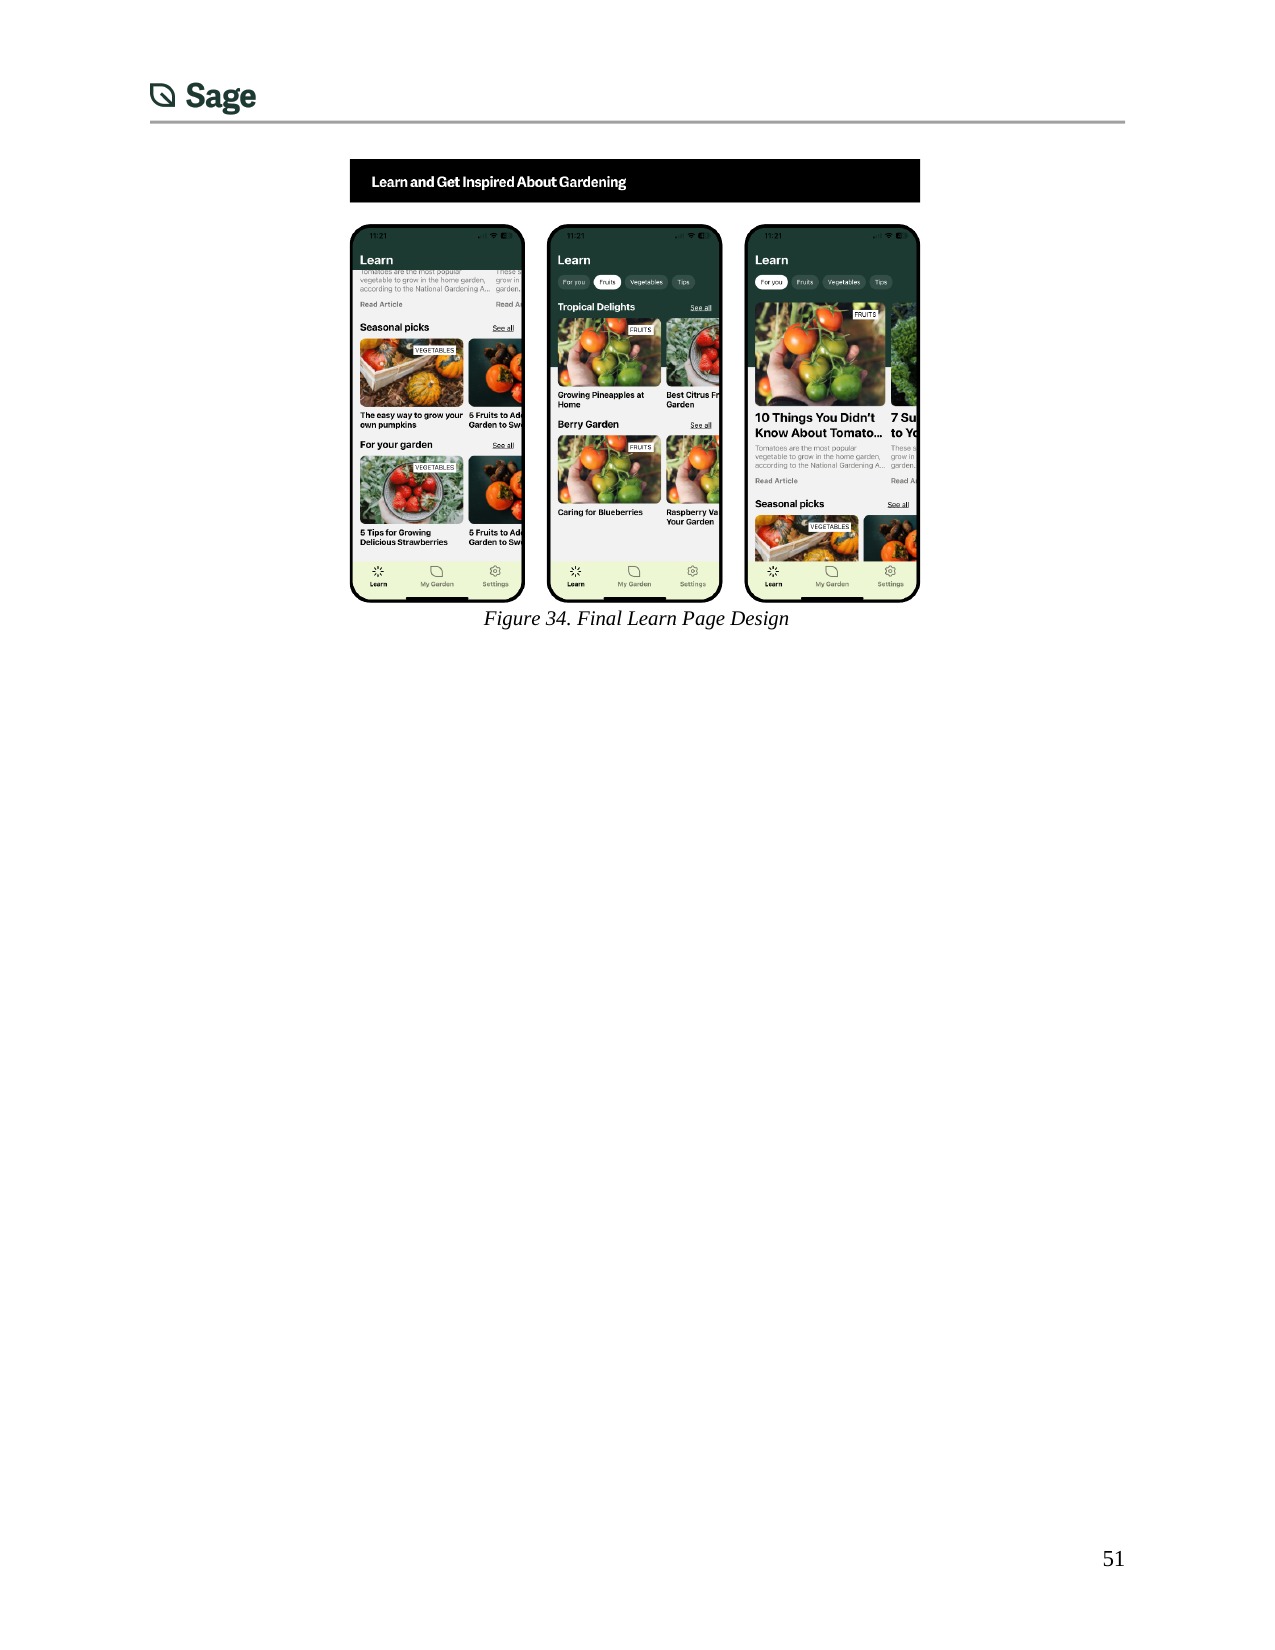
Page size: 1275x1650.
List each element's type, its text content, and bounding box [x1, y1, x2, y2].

picture [349, 150, 926, 603]
text Figure 34. Final Learn Page Design [150, 606, 1125, 630]
picture [150, 67, 257, 117]
